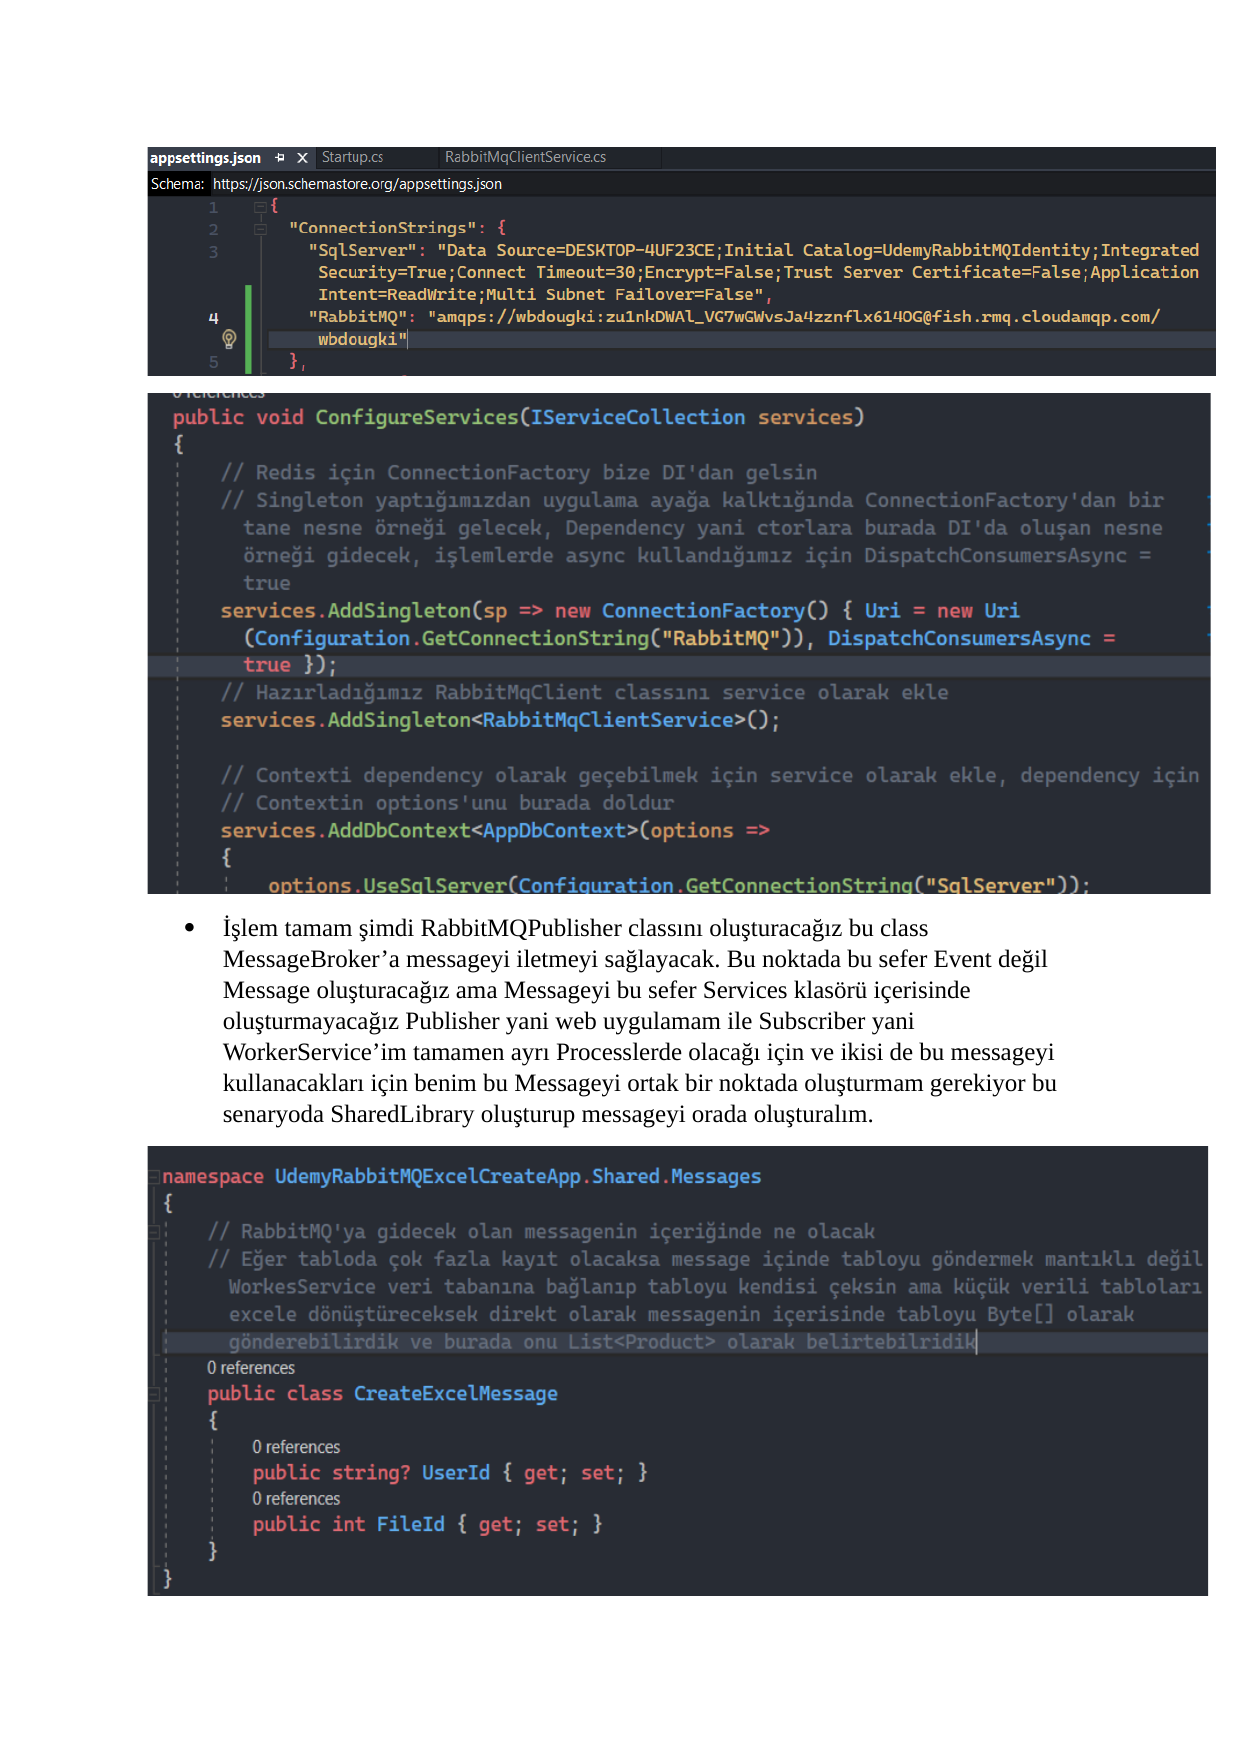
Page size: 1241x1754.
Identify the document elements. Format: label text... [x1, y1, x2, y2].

picture [147, 147, 1216, 376]
list İşlem tamam şimdi RabbitMQPublisher classını oluşturacağız bu class MessageBroker’a messageyi iletmeyi sağlayacak. Bu noktada bu sefer Event değil Message oluşturacağız ama Messageyi bu sefer Services klasörü içerisinde oluşturmayacağız Publisher yani web uygulamam ile Subscriber yani WorkerService’im tamamen ayrı Processlerde olacağı için ve ikisi de bu messageyi kullanacakları için benim bu Messageyi ortak bir noktada oluşturmam gerekiyor bu senaryoda SharedLibrary oluşturup messageyi orada oluşturalım. [185, 913, 1093, 1128]
picture [147, 393, 1211, 894]
picture [147, 1146, 1209, 1596]
